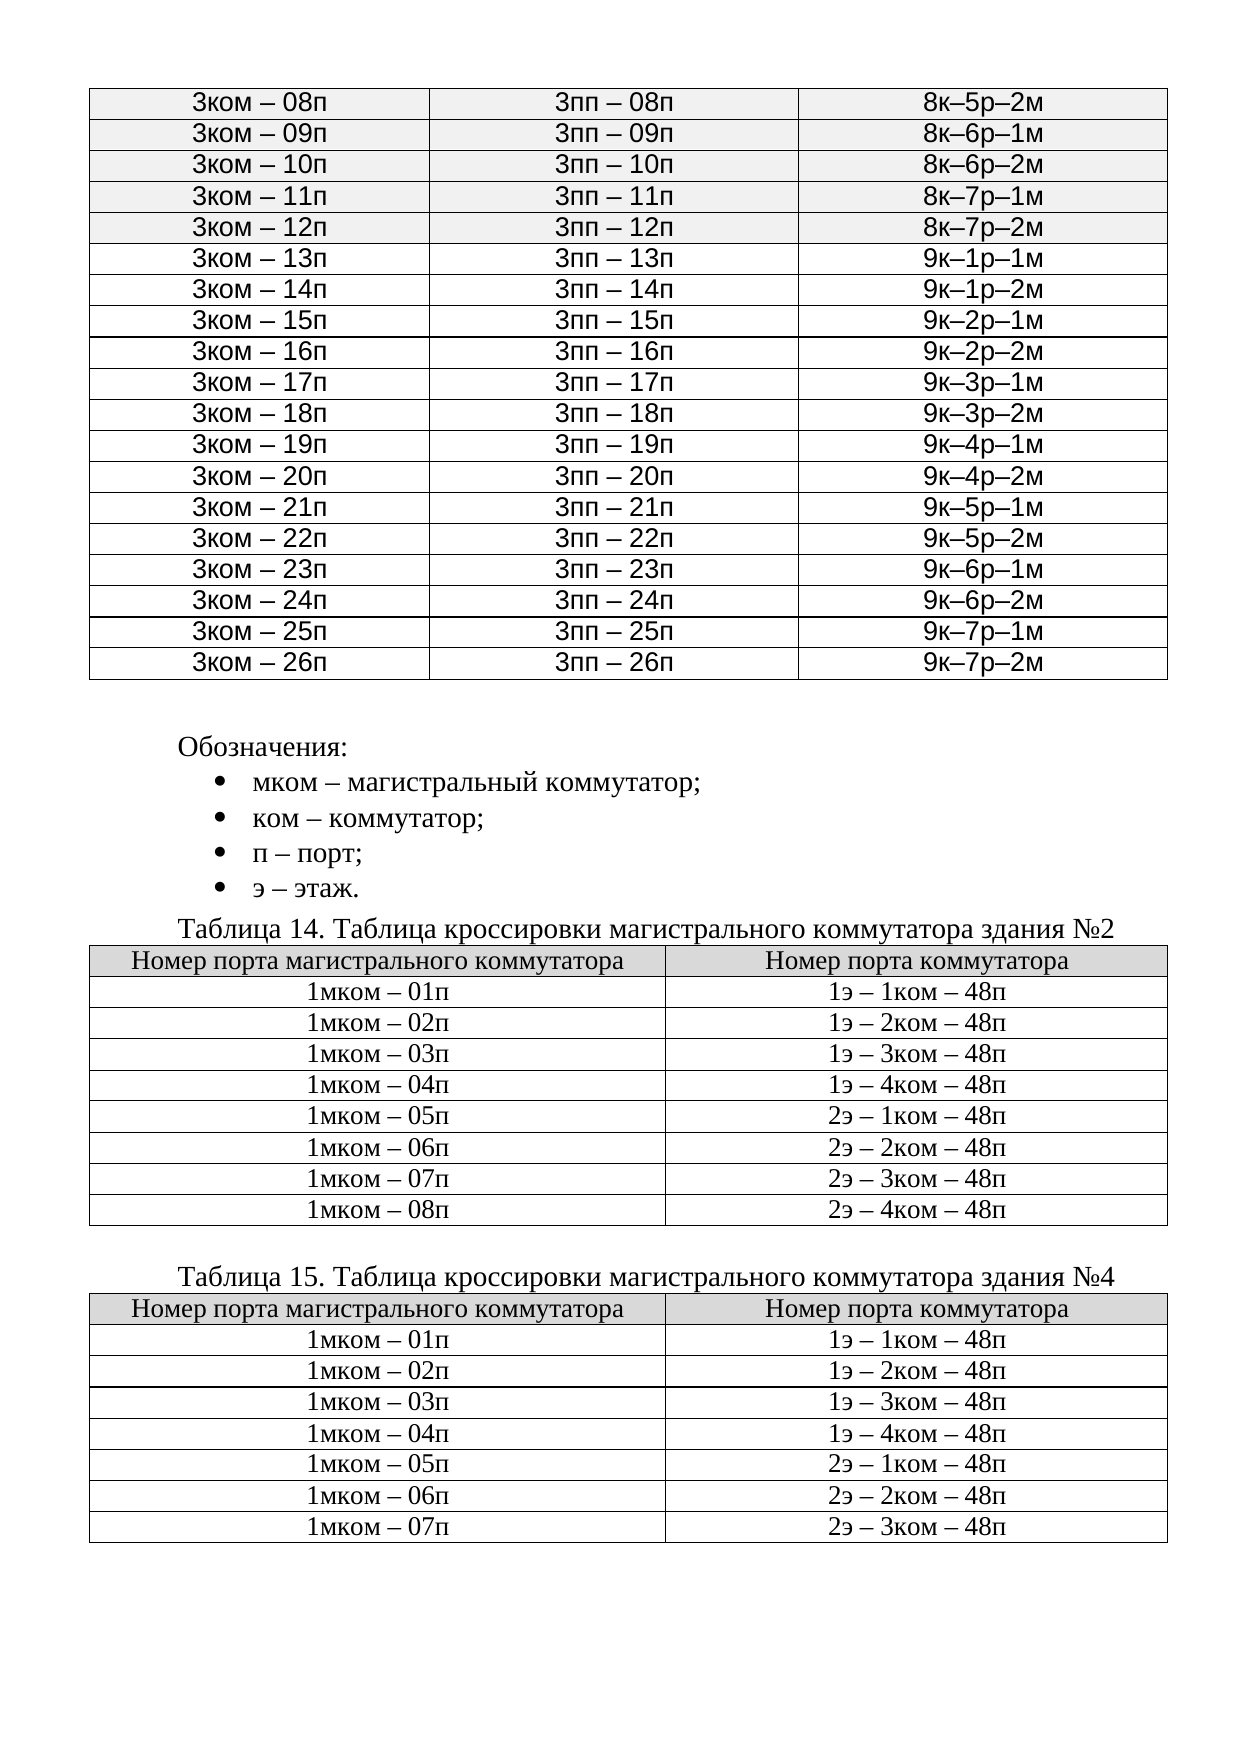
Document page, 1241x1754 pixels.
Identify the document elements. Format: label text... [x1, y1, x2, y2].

table_cell 8к–7р–1м [799, 182, 1167, 212]
table_cell 3ком – 20п [90, 462, 429, 492]
table_cell 3ком – 18п [90, 400, 429, 429]
table_cell 9к–2р–2м [799, 338, 1167, 367]
table_cell 3ком – 12п [90, 213, 429, 243]
list мком – магистральный коммутатор; [215, 763, 1166, 799]
table_cell 1мком – 06п [90, 1481, 665, 1511]
table_cell 8к–7р–2м [799, 213, 1167, 243]
table_cell 1мком – 01п [90, 1325, 665, 1355]
table_cell 3пп – 17п [430, 369, 798, 398]
table_cell 3ком – 22п [90, 524, 429, 554]
table_cell 1мком – 03п [90, 1388, 665, 1418]
table_cell 8к–5р–2м [799, 89, 1167, 119]
text Таблица 15. Таблица кроссировки магистрального коммутатора здания №4 [177, 1259, 1166, 1292]
table_header Номер порта магистрального коммутатора [90, 1294, 665, 1324]
table_cell 1мком – 01п [90, 977, 665, 1007]
table_cell 3ком – 08п [90, 89, 429, 119]
table_cell 2э – 3ком – 48п [666, 1164, 1167, 1194]
table_cell 9к–3р–1м [799, 369, 1167, 398]
table_cell 3пп – 15п [430, 306, 798, 336]
table_cell 1мком – 05п [90, 1101, 665, 1132]
table_cell 9к–2р–1м [799, 306, 1167, 336]
table_cell 3ком – 26п [90, 648, 429, 678]
table_cell 1мком – 07п [90, 1164, 665, 1194]
table_cell 9к–1р–2м [799, 275, 1167, 305]
table_cell 1э – 3ком – 48п [666, 1388, 1167, 1418]
text Таблица 14. Таблица кроссировки магистрального коммутатора здания №2 [177, 911, 1166, 944]
table_header Номер порта коммутатора [666, 1294, 1167, 1324]
table_cell 1мком – 05п [90, 1450, 665, 1480]
table_cell 3пп – 21п [430, 493, 798, 523]
table_cell 9к–1р–1м [799, 244, 1167, 274]
table_cell 3пп – 23п [430, 555, 798, 585]
table_cell 3пп – 13п [430, 244, 798, 274]
table_cell 3ком – 23п [90, 555, 429, 585]
list э – этаж. [215, 870, 1166, 904]
table_cell 1мком – 02п [90, 1008, 665, 1038]
table_cell 9к–7р–2м [799, 648, 1167, 678]
table_cell 9к–5р–2м [799, 524, 1167, 554]
table_header Номер порта магистрального коммутатора [90, 946, 665, 976]
table_cell 3пп – 10п [430, 151, 798, 181]
table_cell 3ком – 17п [90, 369, 429, 398]
table_cell 3ком – 15п [90, 306, 429, 336]
table_cell 1э – 1ком – 48п [666, 1325, 1167, 1355]
table_cell 3пп – 11п [430, 182, 798, 212]
table_cell 9к–4р–1м [799, 431, 1167, 461]
table_cell 3пп – 16п [430, 338, 798, 367]
table_cell 3пп – 18п [430, 400, 798, 429]
table_cell 9к–7р–1м [799, 618, 1167, 647]
table_header Номер порта коммутатора [666, 946, 1167, 976]
list п – порт; [215, 834, 1166, 870]
table_cell 1мком – 03п [90, 1039, 665, 1069]
table_cell 9к–6р–2м [799, 586, 1167, 616]
table_cell 3ком – 10п [90, 151, 429, 181]
table_cell 3ком – 09п [90, 120, 429, 149]
table_cell 1мком – 04п [90, 1419, 665, 1449]
table_cell 2э – 4ком – 48п [666, 1195, 1167, 1225]
table_cell 2э – 2ком – 48п [666, 1481, 1167, 1511]
table_cell 1э – 2ком – 48п [666, 1008, 1167, 1038]
table_cell 3пп – 20п [430, 462, 798, 492]
table_cell 3ком – 14п [90, 275, 429, 305]
table_cell 3ком – 24п [90, 586, 429, 616]
table_cell 3пп – 14п [430, 275, 798, 305]
list ком – коммутатор; [215, 799, 1166, 834]
table_cell 3пп – 09п [430, 120, 798, 149]
table_cell 1мком – 04п [90, 1071, 665, 1100]
table_cell 3ком – 19п [90, 431, 429, 461]
table_cell 1э – 4ком – 48п [666, 1419, 1167, 1449]
table_cell 1мком – 08п [90, 1195, 665, 1225]
table_cell 3ком – 13п [90, 244, 429, 274]
table_cell 1э – 4ком – 48п [666, 1071, 1167, 1100]
table_cell 3ком – 11п [90, 182, 429, 212]
table_cell 3ком – 21п [90, 493, 429, 523]
table_cell 9к–5р–1м [799, 493, 1167, 523]
table_cell 3пп – 22п [430, 524, 798, 554]
table_cell 3пп – 26п [430, 648, 798, 678]
table_cell 2э – 2ком – 48п [666, 1133, 1167, 1163]
table_cell 3пп – 24п [430, 586, 798, 616]
table_cell 3ком – 25п [90, 618, 429, 647]
table_cell 9к–3р–2м [799, 400, 1167, 429]
table_cell 9к–4р–2м [799, 462, 1167, 492]
table_cell 1мком – 02п [90, 1356, 665, 1386]
table_cell 2э – 1ком – 48п [666, 1450, 1167, 1480]
table_cell 2э – 1ком – 48п [666, 1101, 1167, 1132]
table_cell 8к–6р–1м [799, 120, 1167, 149]
table_cell 3ком – 16п [90, 338, 429, 367]
table_cell 8к–6р–2м [799, 151, 1167, 181]
table_cell 1э – 2ком – 48п [666, 1356, 1167, 1386]
table_cell 3пп – 25п [430, 618, 798, 647]
text Обозначения: [177, 730, 1166, 763]
table_cell 9к–6р–1м [799, 555, 1167, 585]
table_cell 1э – 1ком – 48п [666, 977, 1167, 1007]
table_cell 3пп – 08п [430, 89, 798, 119]
table_cell 1мком – 07п [90, 1512, 665, 1542]
table_cell 1э – 3ком – 48п [666, 1039, 1167, 1069]
table_cell 1мком – 06п [90, 1133, 665, 1163]
table_cell 2э – 3ком – 48п [666, 1512, 1167, 1542]
table_cell 3пп – 19п [430, 431, 798, 461]
table_cell 3пп – 12п [430, 213, 798, 243]
